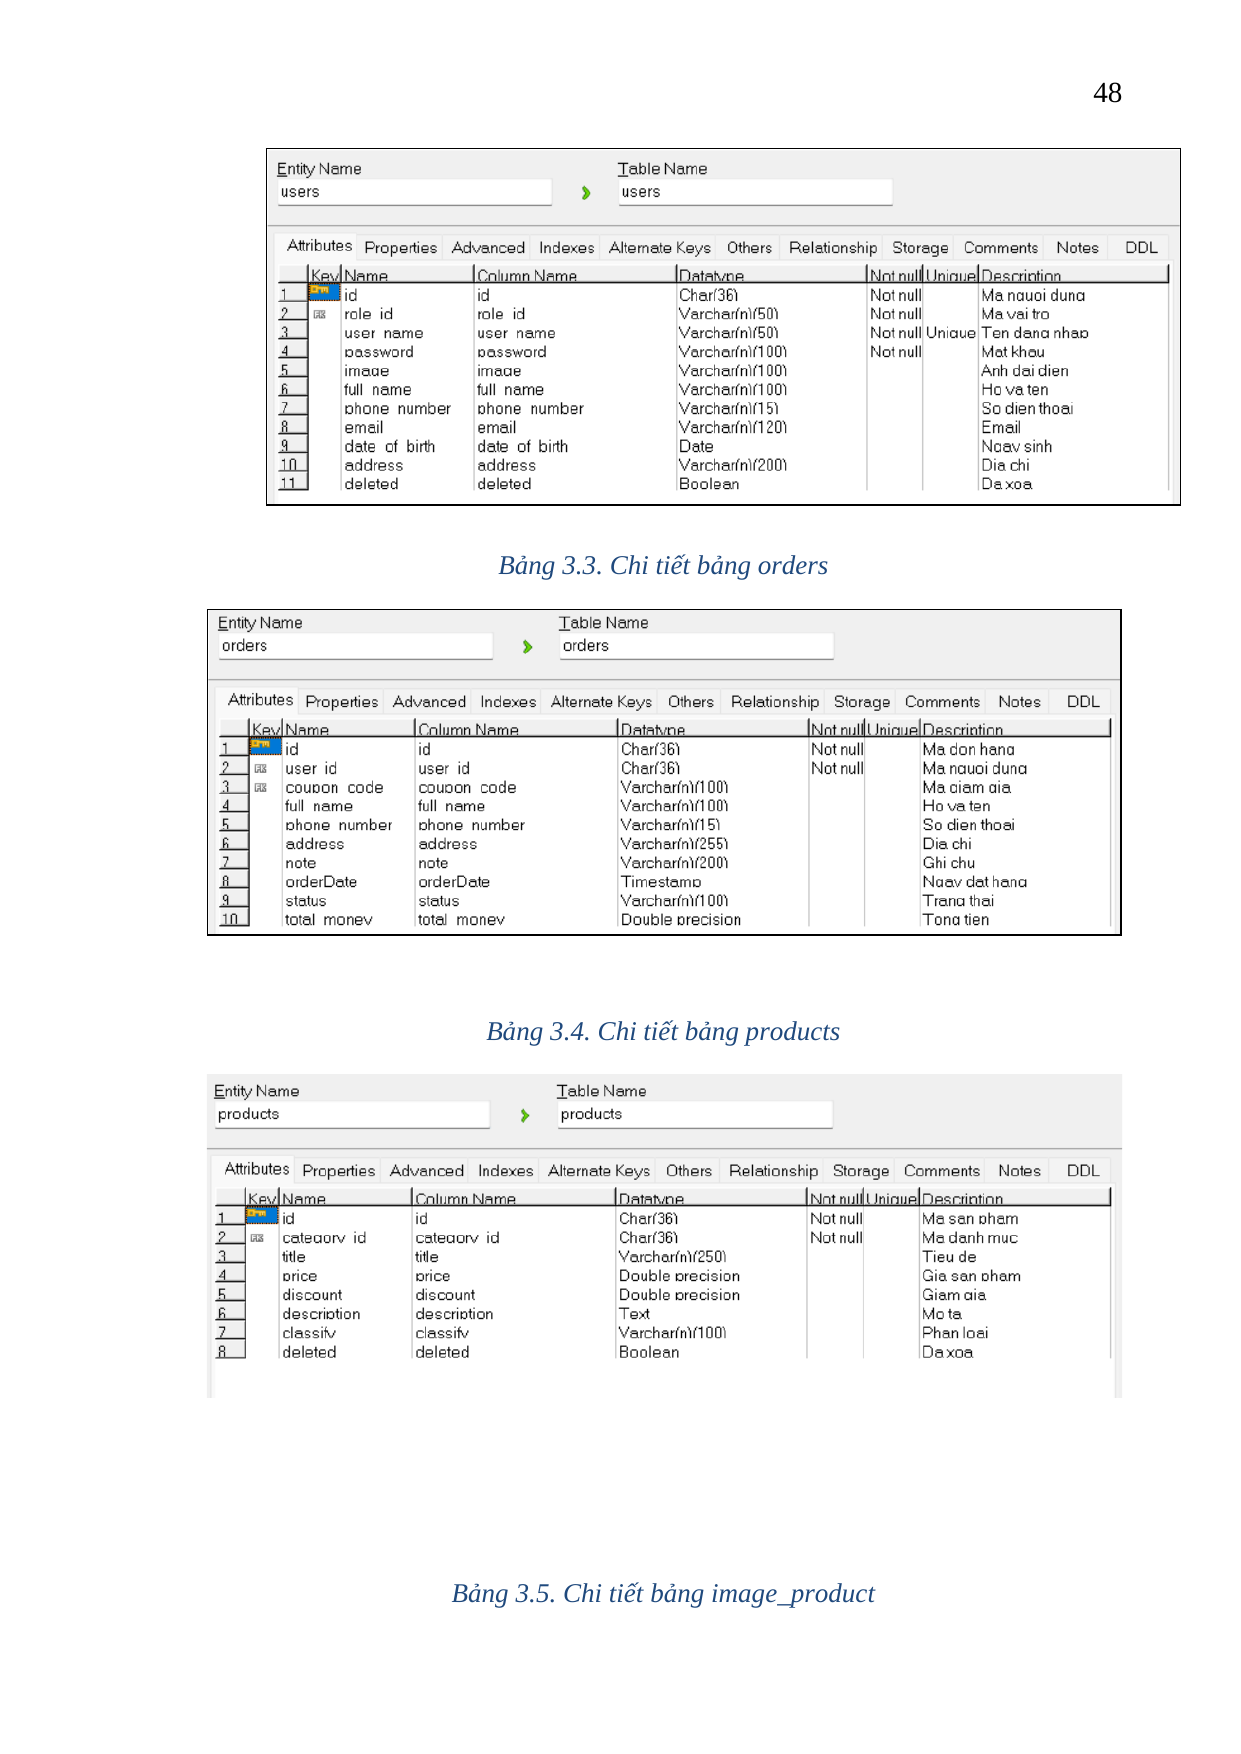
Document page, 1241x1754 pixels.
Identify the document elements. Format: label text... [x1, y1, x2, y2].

picture [208, 610, 1120, 934]
text Bảng 3.4. Chi tiết bảng products [207, 1015, 1122, 1046]
picture [267, 149, 1180, 504]
text Bảng 3.5. Chi tiết bảng image_product [207, 1578, 1122, 1609]
text Bảng 3.3. Chi tiết bảng orders [207, 549, 1122, 581]
picture [206, 1074, 1123, 1398]
